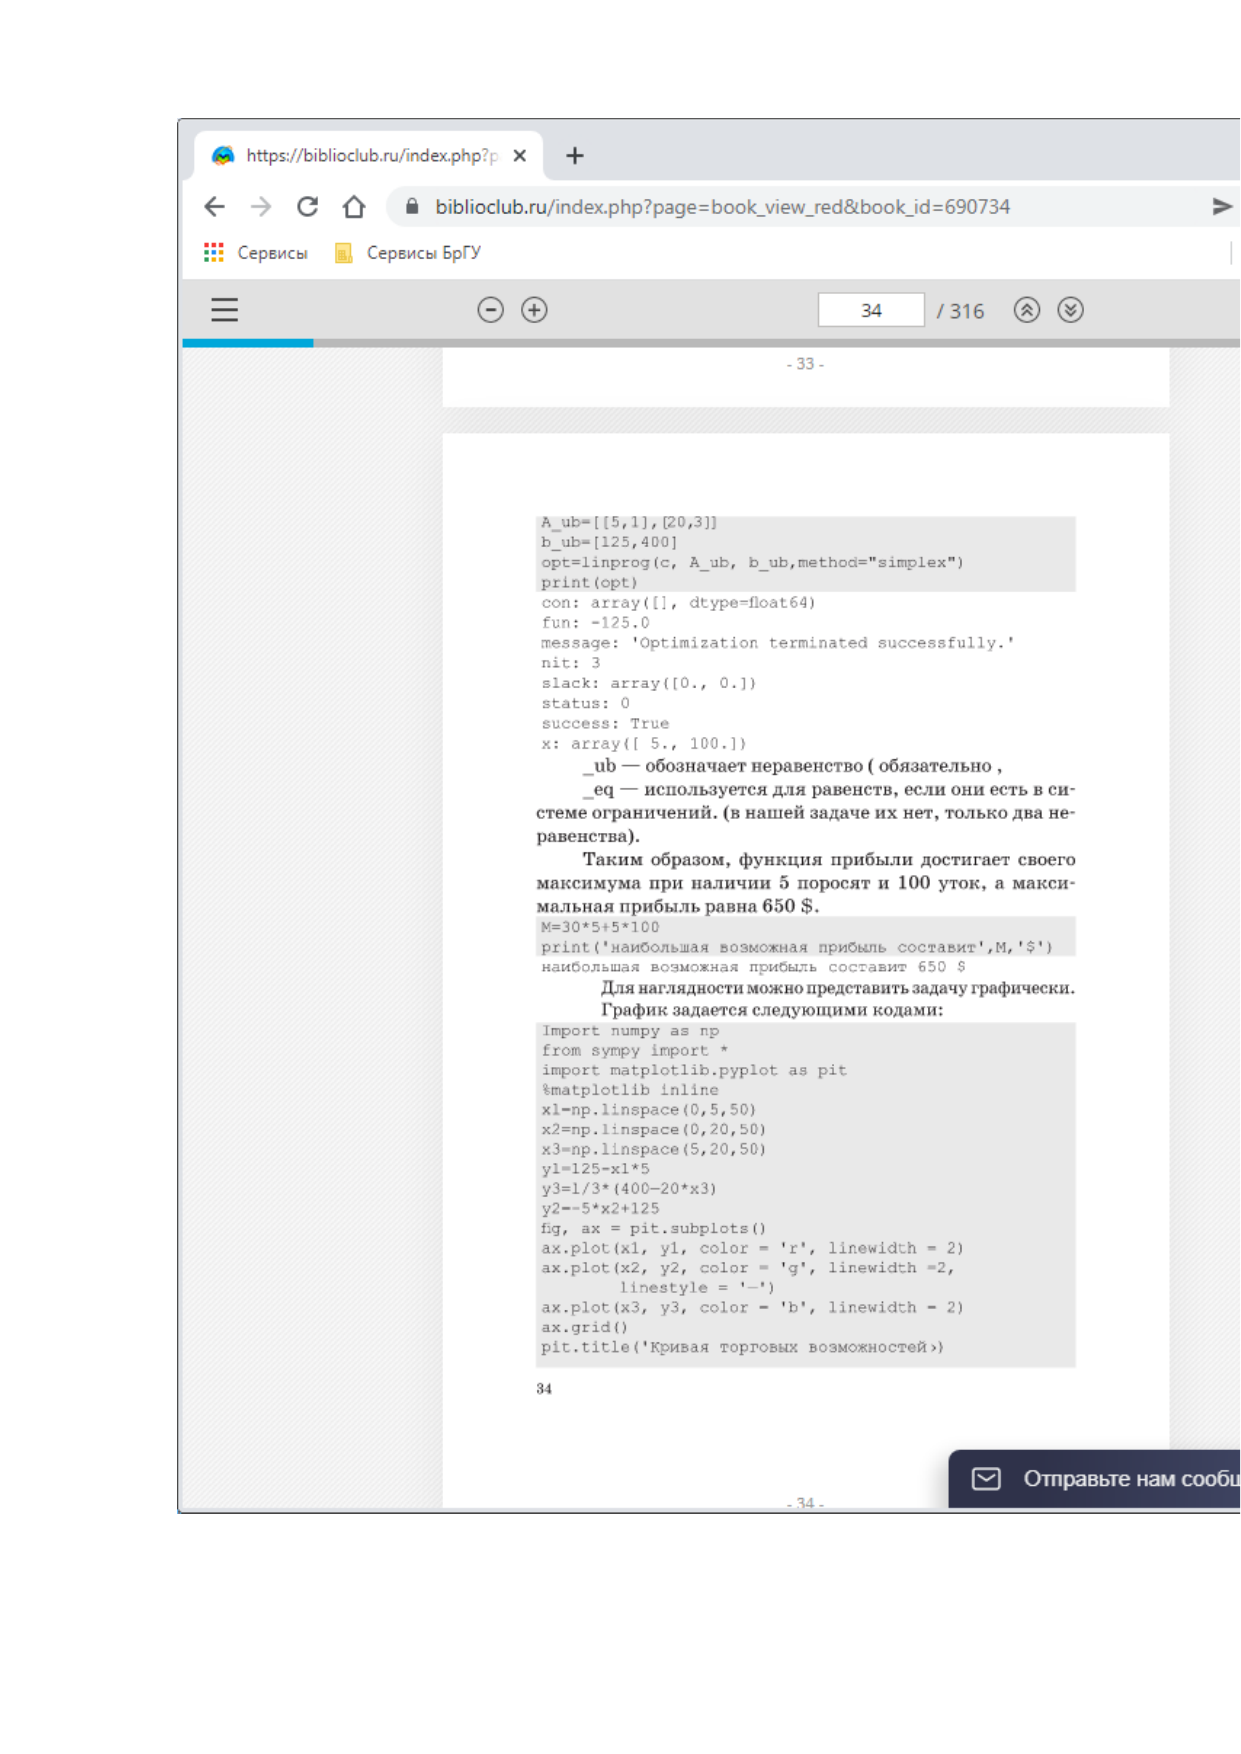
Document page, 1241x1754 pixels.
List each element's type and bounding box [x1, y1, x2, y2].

picture [177, 118, 1241, 1514]
